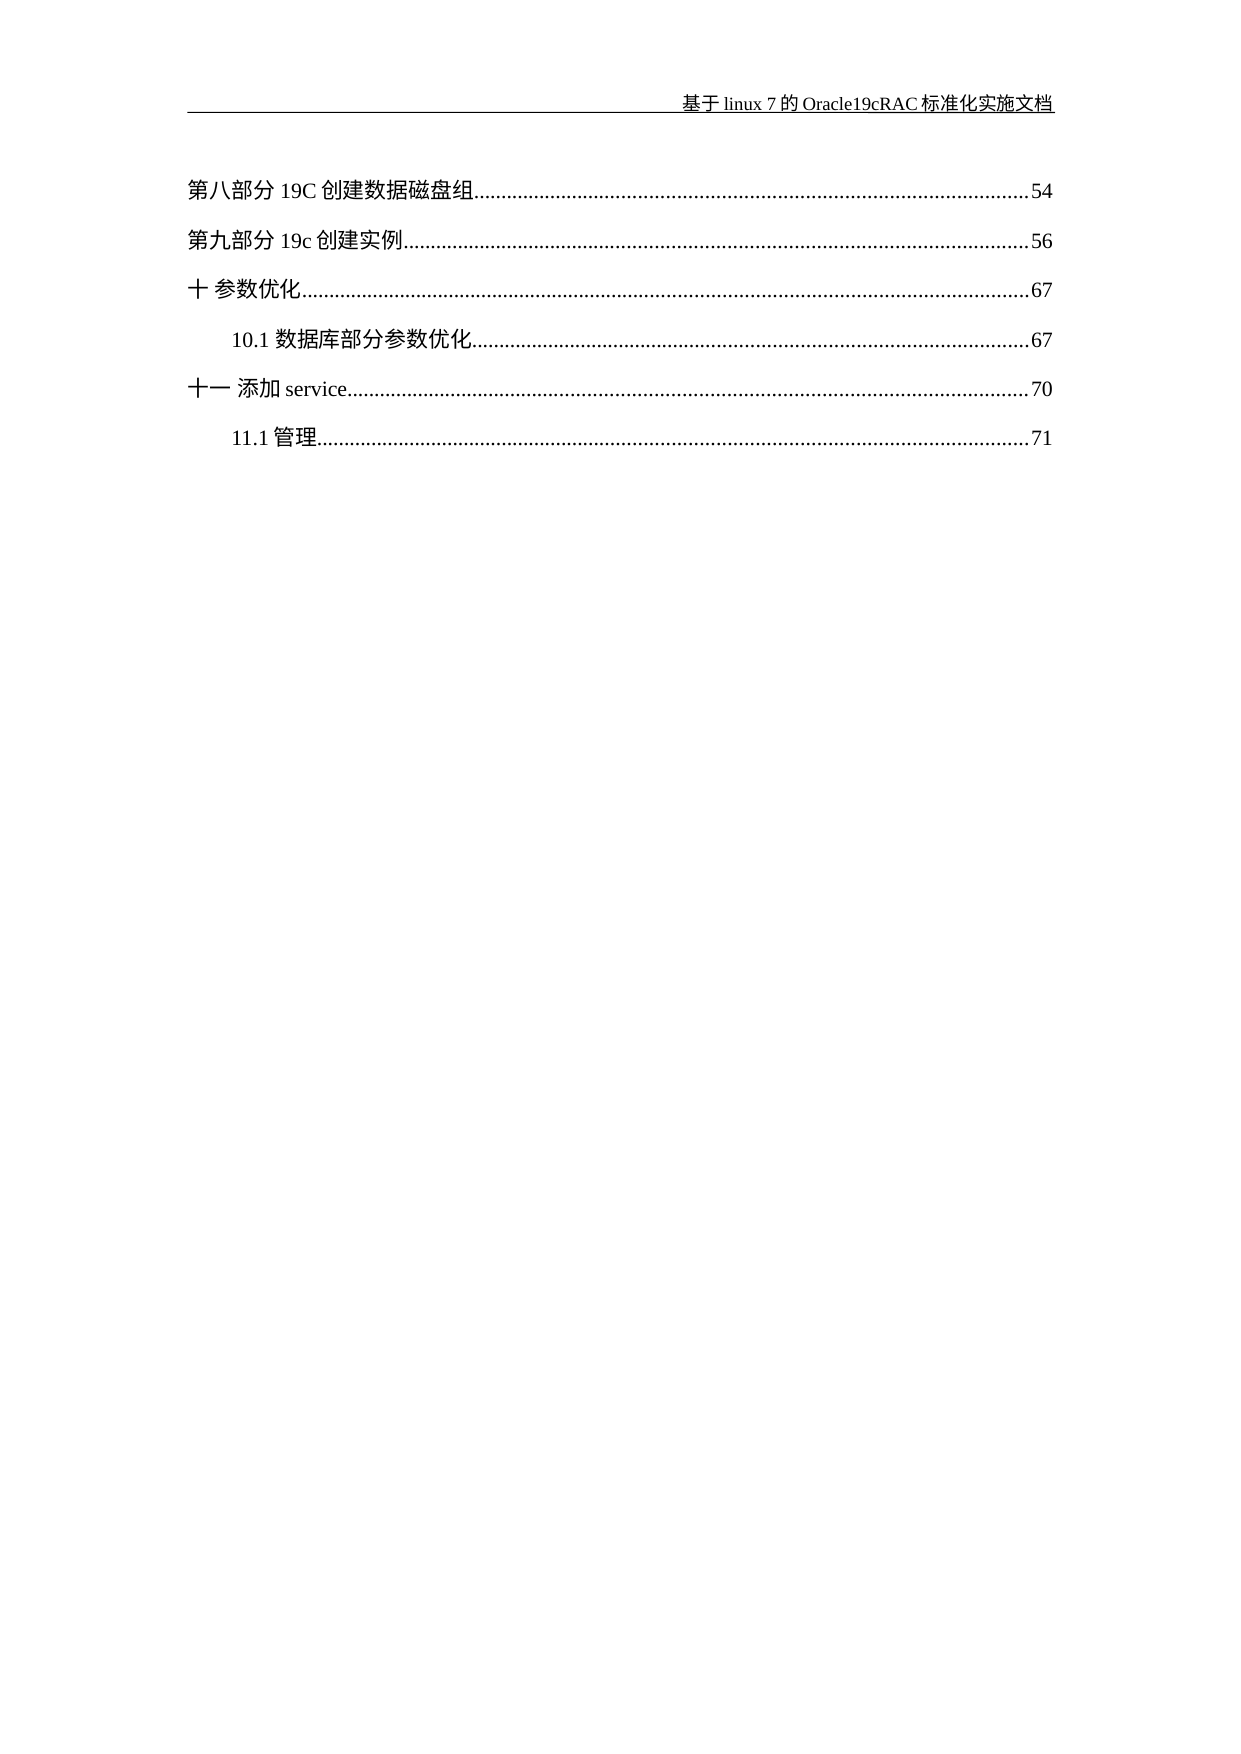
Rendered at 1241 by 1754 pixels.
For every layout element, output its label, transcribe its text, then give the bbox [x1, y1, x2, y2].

text 十一 添加service 70 [187, 371, 1053, 405]
text 第八部分 19C创建数据磁盘组 54 [187, 172, 1053, 206]
text 十 参数优化 67 [187, 271, 1053, 305]
text 11.1管理 71 [231, 420, 1053, 454]
text 第九部分 19c创建实例 56 [187, 222, 1053, 256]
text 10.1 数据库部分参数优化 67 [231, 321, 1053, 355]
